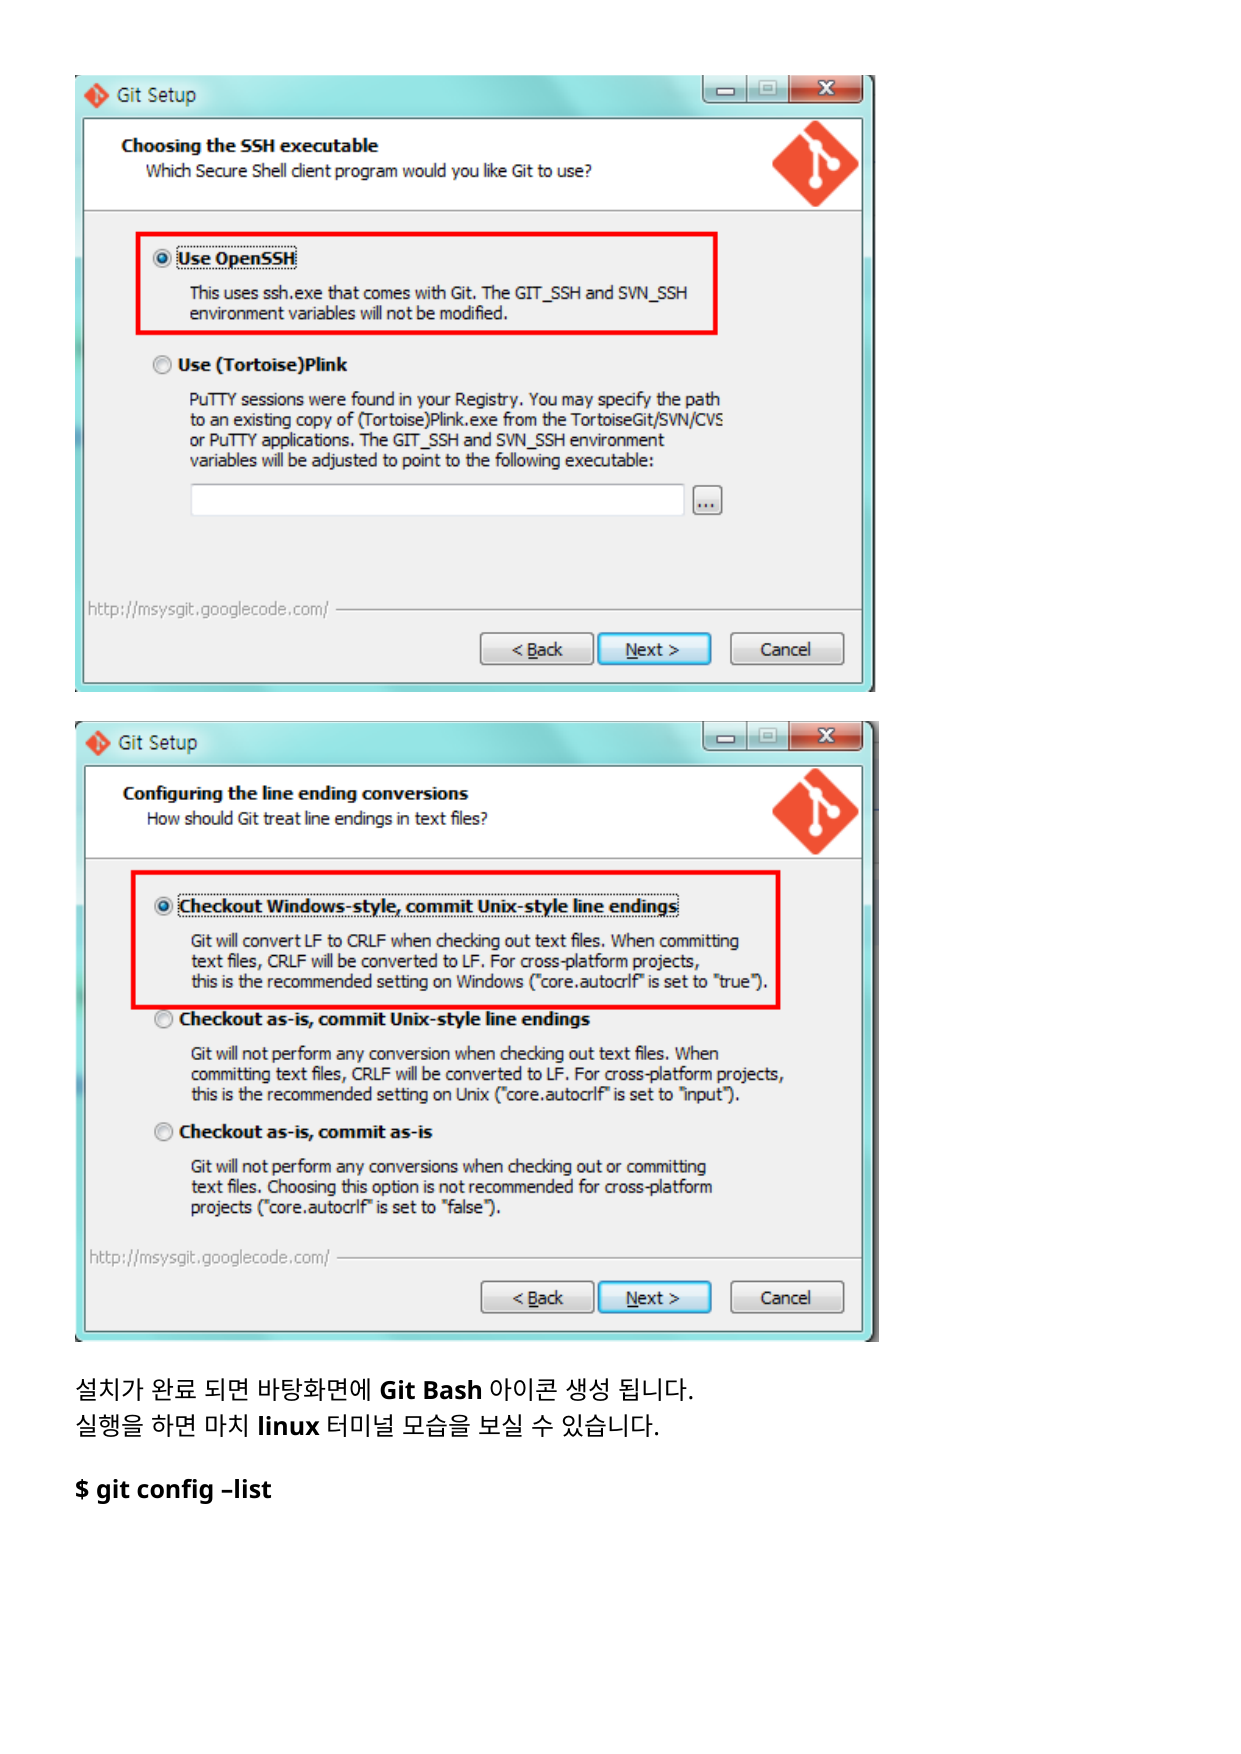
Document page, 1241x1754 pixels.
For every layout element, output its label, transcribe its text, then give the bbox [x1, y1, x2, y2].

picture [75, 721, 879, 1342]
text $ git config –list [75, 1472, 1165, 1506]
text 설치가 완료 되면 바탕화면에 Git Bash 아이콘 생성 됩니다. 실행을 하면 마치 linux 터미널 모습을 보실 수 있습니다. [75, 1371, 1165, 1443]
picture [75, 75, 876, 692]
